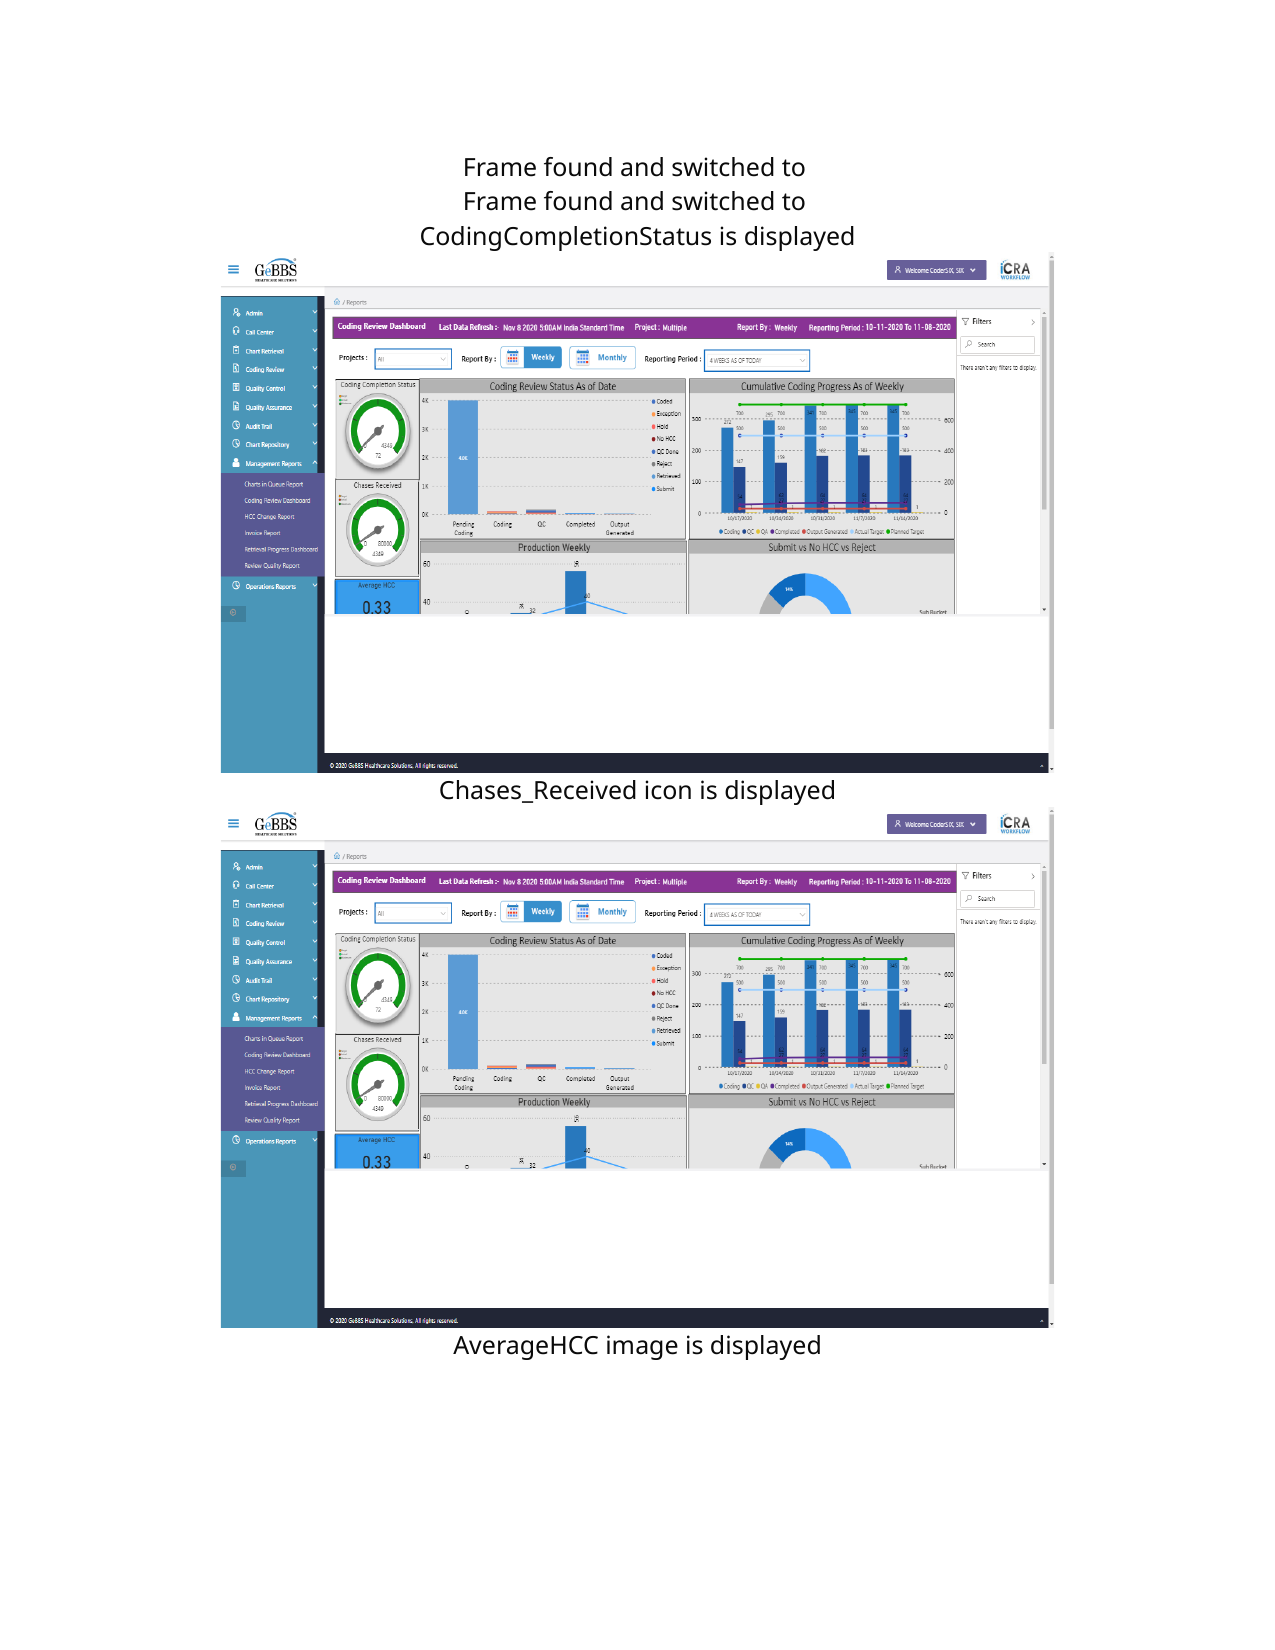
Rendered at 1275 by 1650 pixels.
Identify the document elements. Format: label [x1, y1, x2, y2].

text [150, 150, 1125, 1362]
picture [220, 807, 1055, 1328]
picture [220, 252, 1055, 773]
